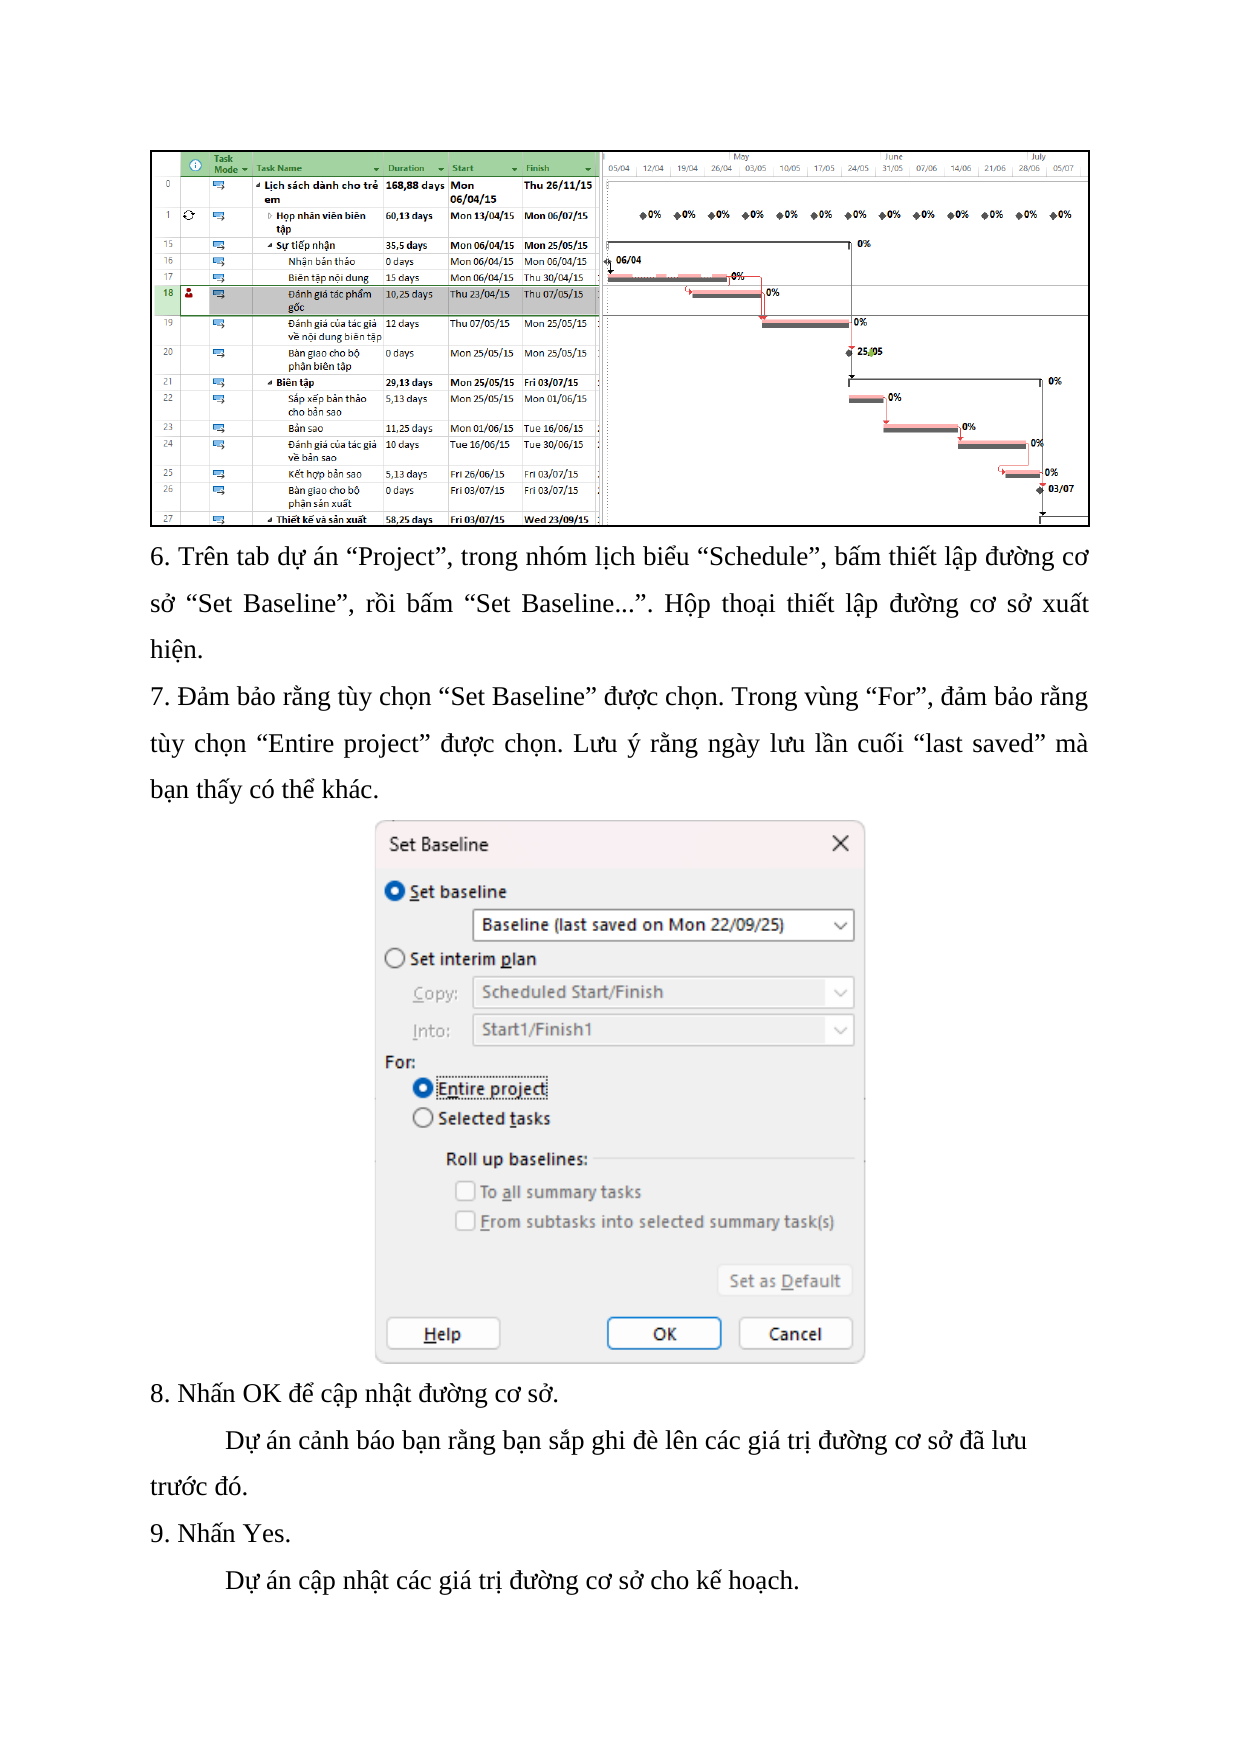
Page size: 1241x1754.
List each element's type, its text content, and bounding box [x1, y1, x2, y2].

picture [374, 820, 866, 1364]
text 7. Đảm bảo rằng tùy chọn “Set Baseline” được chọn. Trong vùng “For”, đảm bảo rằng tùy chọn “Entire project” được chọn. Lưu ý rằng ngày lưu lần cuối “last saved” mà bạn thấy có thể khác. [150, 680, 1090, 805]
text Dự án cập nhật các giá trị đường cơ sở cho kế hoạch. [150, 1564, 1090, 1595]
text Dự án cảnh báo bạn rằng bạn sắp ghi đè lên các giá trị đường cơ sở đã lưu trước đó. [150, 1424, 1090, 1502]
text 9. Nhấn Yes. [150, 1517, 1090, 1548]
text 6. Trên tab dự án “Project”, trong nhóm lịch biểu “Schedule”, bấm thiết lập đường cơ sở “Set Baseline”, rồi bấm “Set Baseline...”. Hộp thoại thiết lập đường cơ sở xuất hiện. [150, 540, 1090, 665]
text 8. Nhấn OK để cập nhật đường cơ sở. [150, 1377, 1090, 1408]
picture [152, 152, 1088, 525]
